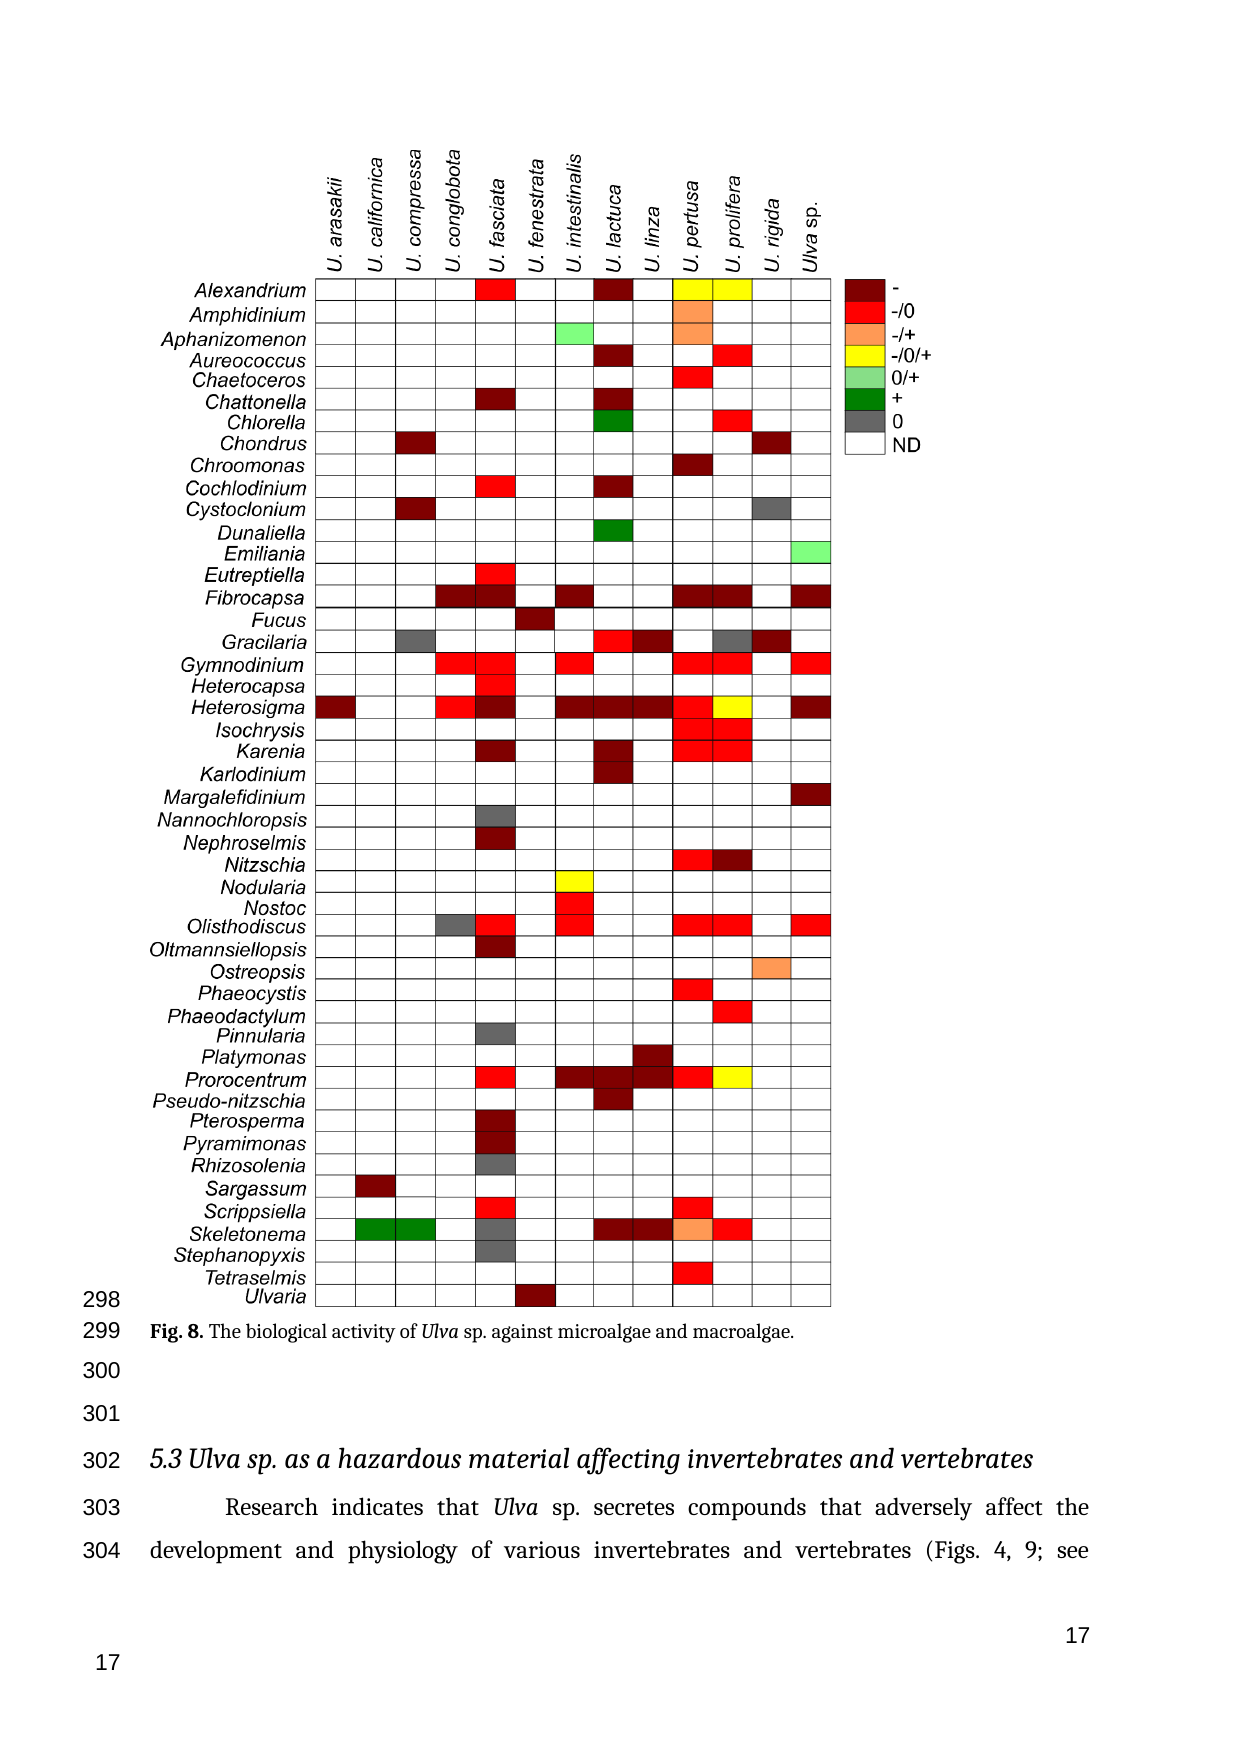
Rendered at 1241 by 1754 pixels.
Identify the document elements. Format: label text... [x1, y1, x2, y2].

text 5.3 Ulva sp. as a hazardous material affecting invertebrates and vertebrates [150, 1442, 1090, 1476]
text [150, 1493, 1090, 1564]
text Fig. 8. The biological activity of Ulva sp. against microalgae and macroalgae. [150, 1320, 1090, 1344]
picture [150, 150, 931, 1307]
